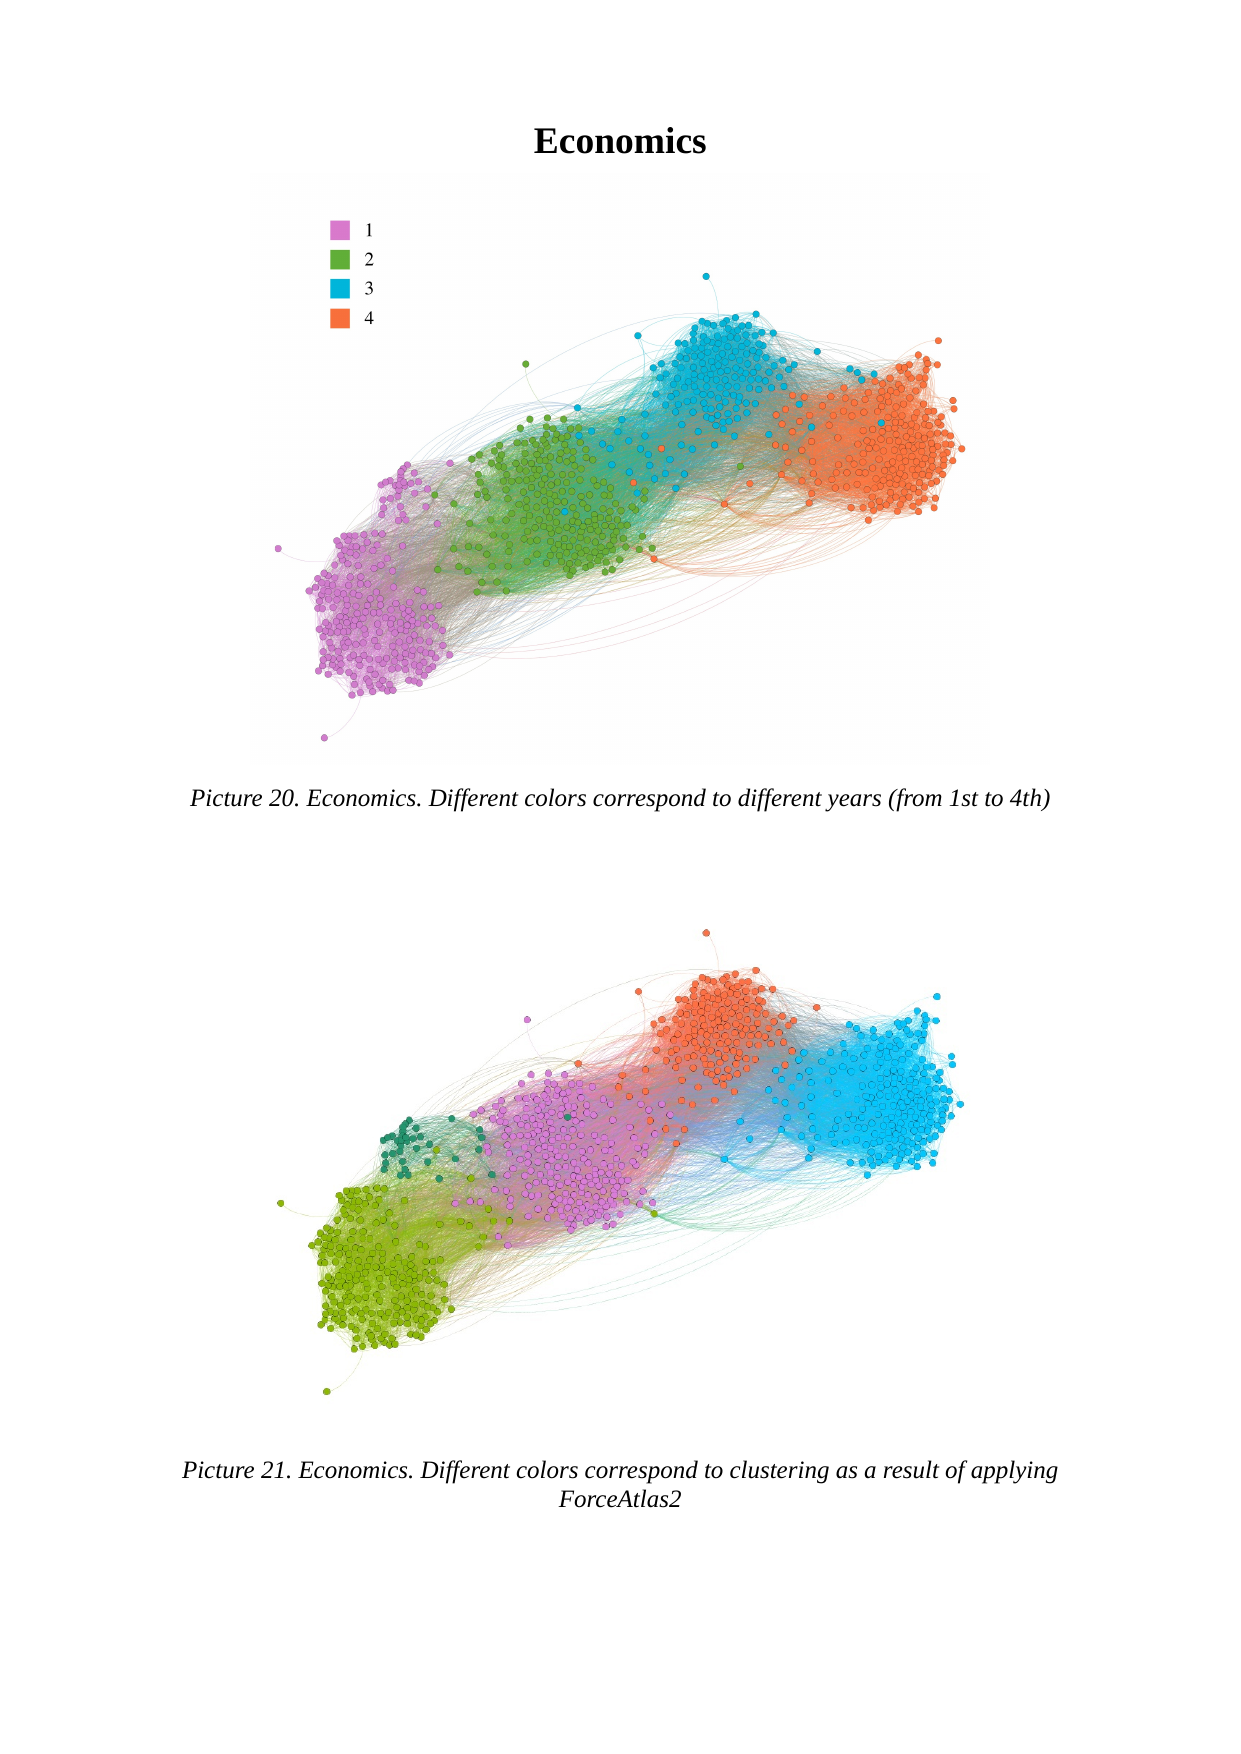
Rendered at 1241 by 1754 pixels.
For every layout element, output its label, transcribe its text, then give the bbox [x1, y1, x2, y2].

picture [252, 872, 988, 1436]
picture [249, 173, 991, 765]
subtitle Economics [118, 118, 1122, 161]
text Picture 21. Economics. Different colors correspond to clustering as a result of applying ForceAtlas2 [118, 1455, 1122, 1512]
text Picture 20. Economics. Different colors correspond to different years (from 1st to 4th) [118, 783, 1122, 812]
